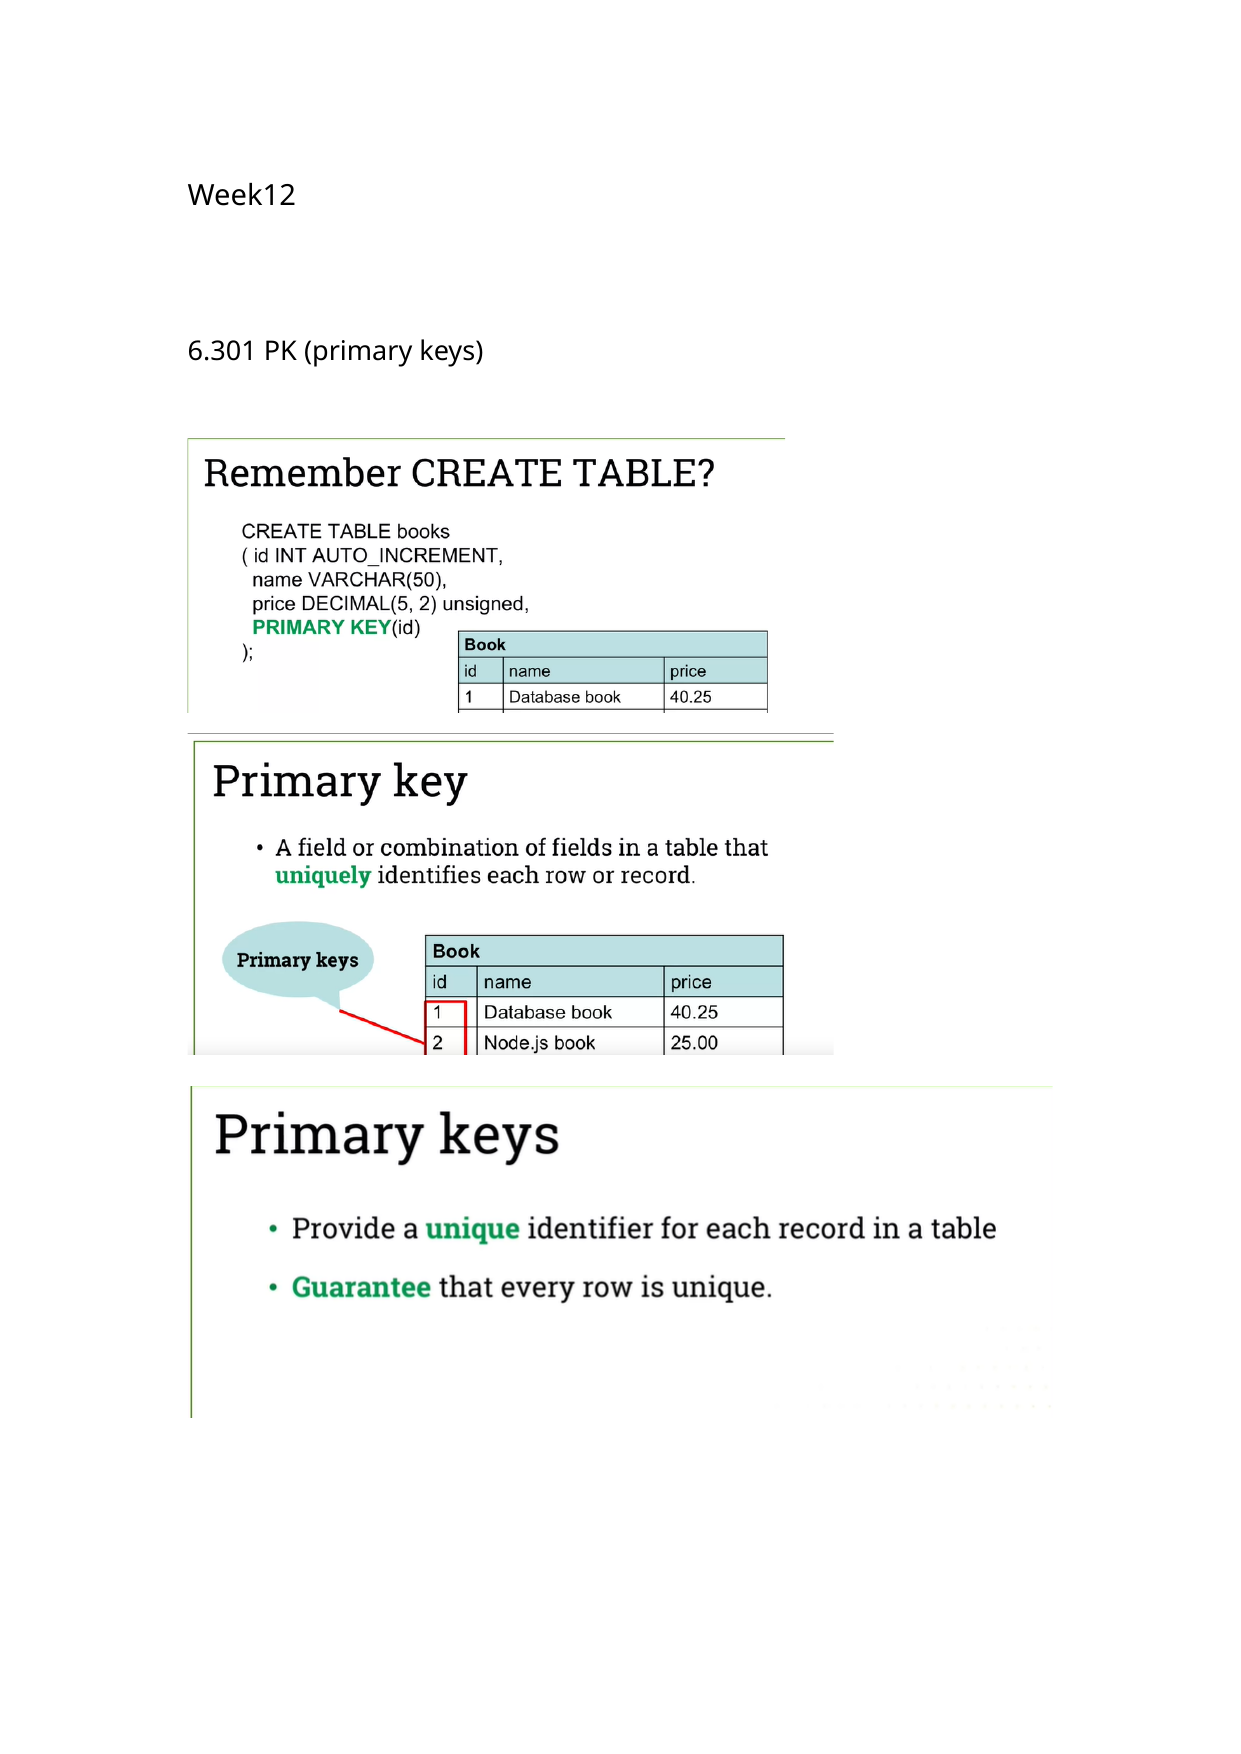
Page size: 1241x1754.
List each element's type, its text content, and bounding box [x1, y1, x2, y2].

picture [187, 436, 786, 713]
subtitle Week12 [187, 162, 1053, 227]
subtitle 6.301 PK (primary keys) [187, 317, 1053, 382]
picture [187, 728, 834, 1055]
picture [187, 1086, 1053, 1418]
